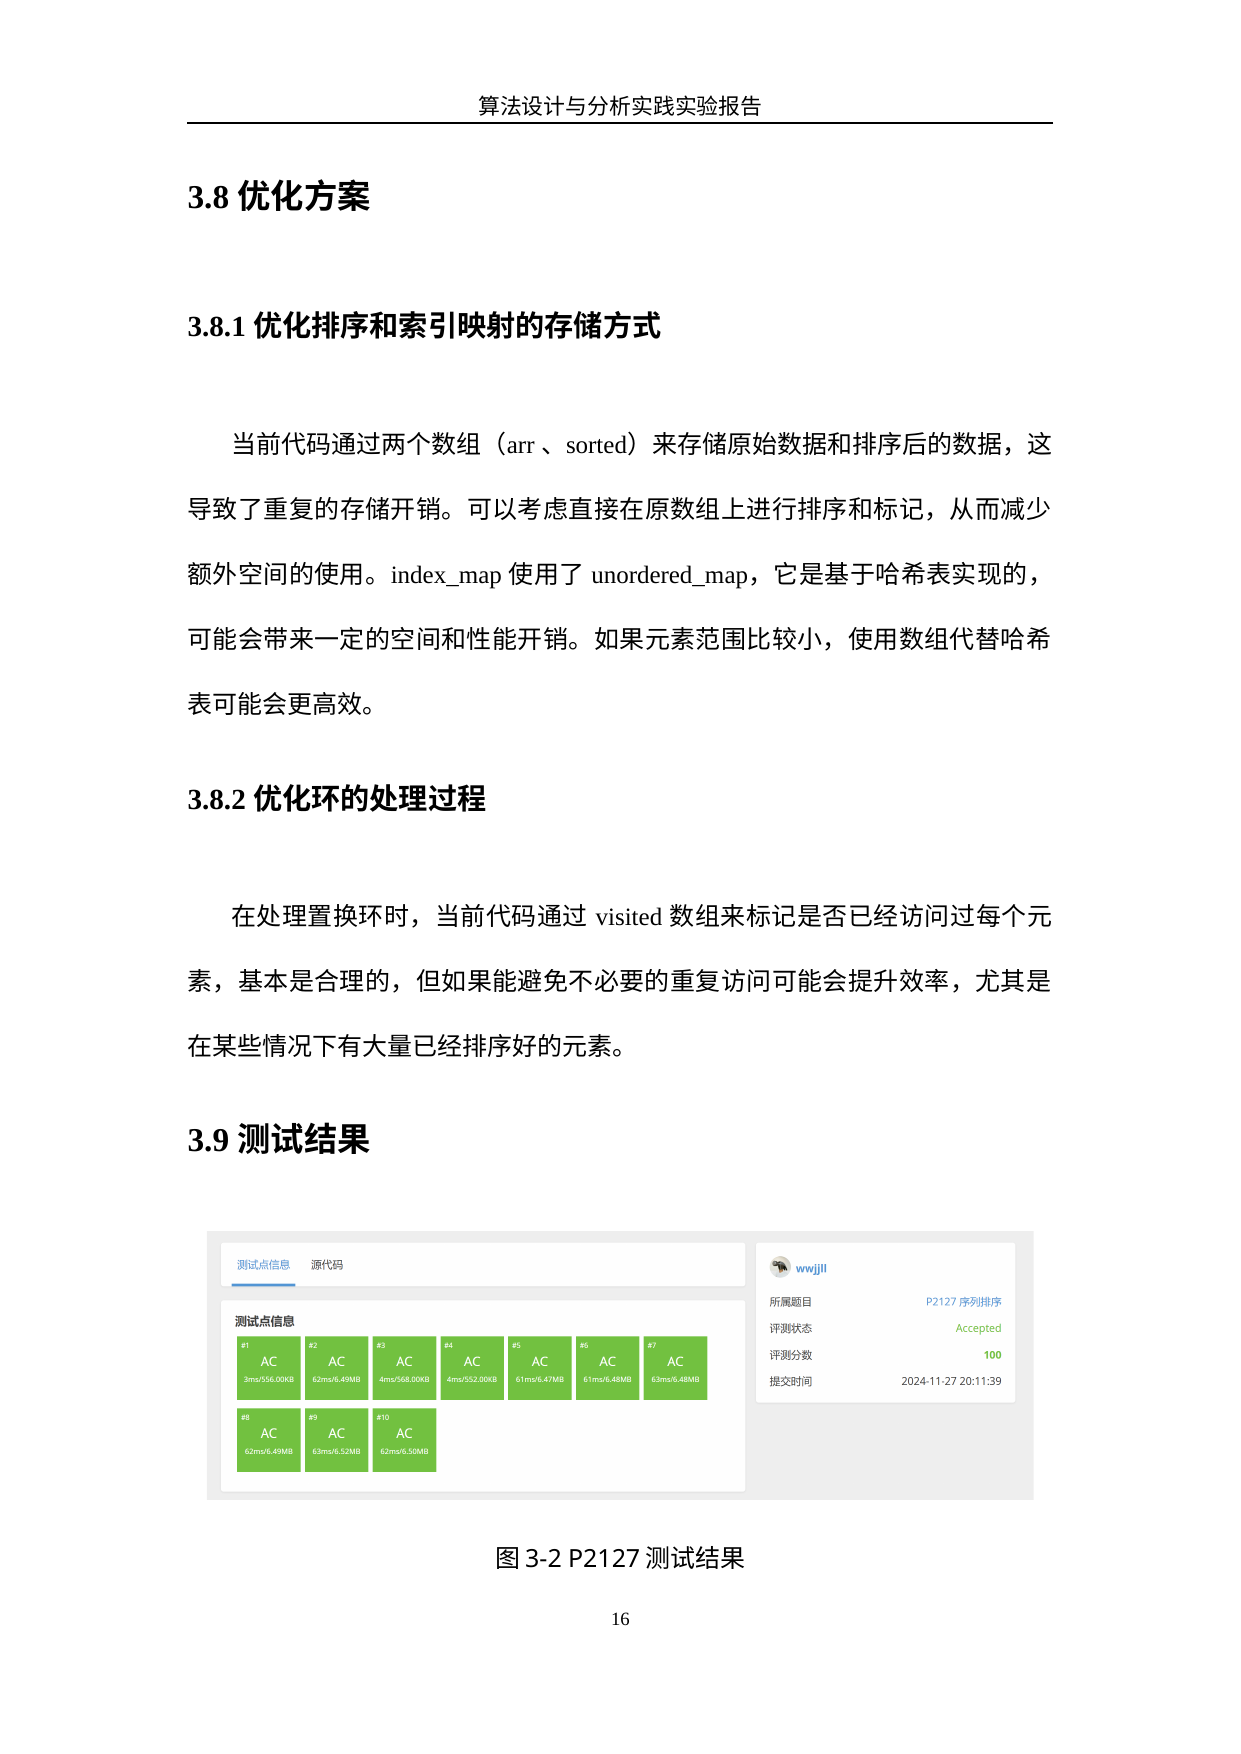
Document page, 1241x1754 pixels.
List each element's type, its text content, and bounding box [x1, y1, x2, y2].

subtitle 3.8 优化方案 [187, 162, 1053, 227]
picture [206, 1231, 1034, 1500]
text 在处理置换环时，当前代码通过 visited 数组来标记是否已经访问过每个元素，基本是合理的，但如果能避免不必要的重复访问可能会提升效率，尤其是在某些情况下有大量已经排序好的元素。 [187, 882, 1053, 1077]
subtitle 3.8.2 优化环的处理过程 [187, 764, 1053, 829]
text 当前代码通过两个数组（arr 、sorted）来存储原始数据和排序后的数据，这导致了重复的存储开销。可以考虑直接在原数组上进行排序和标记，从而减少额外空间的使用。index_map 使用了 unordered_map，它是基于哈希表实现的，可能会带来一定的空间和性能开销。如果元素范围比较小，使用数组代替哈希表可能会更高效。 [187, 410, 1053, 735]
subtitle 3.8.1 优化排序和索引映射的存储方式 [187, 291, 1053, 356]
text 图3-2 P2127测试结果 [187, 1524, 1053, 1589]
subtitle 3.9 测试结果 [187, 1104, 1053, 1169]
